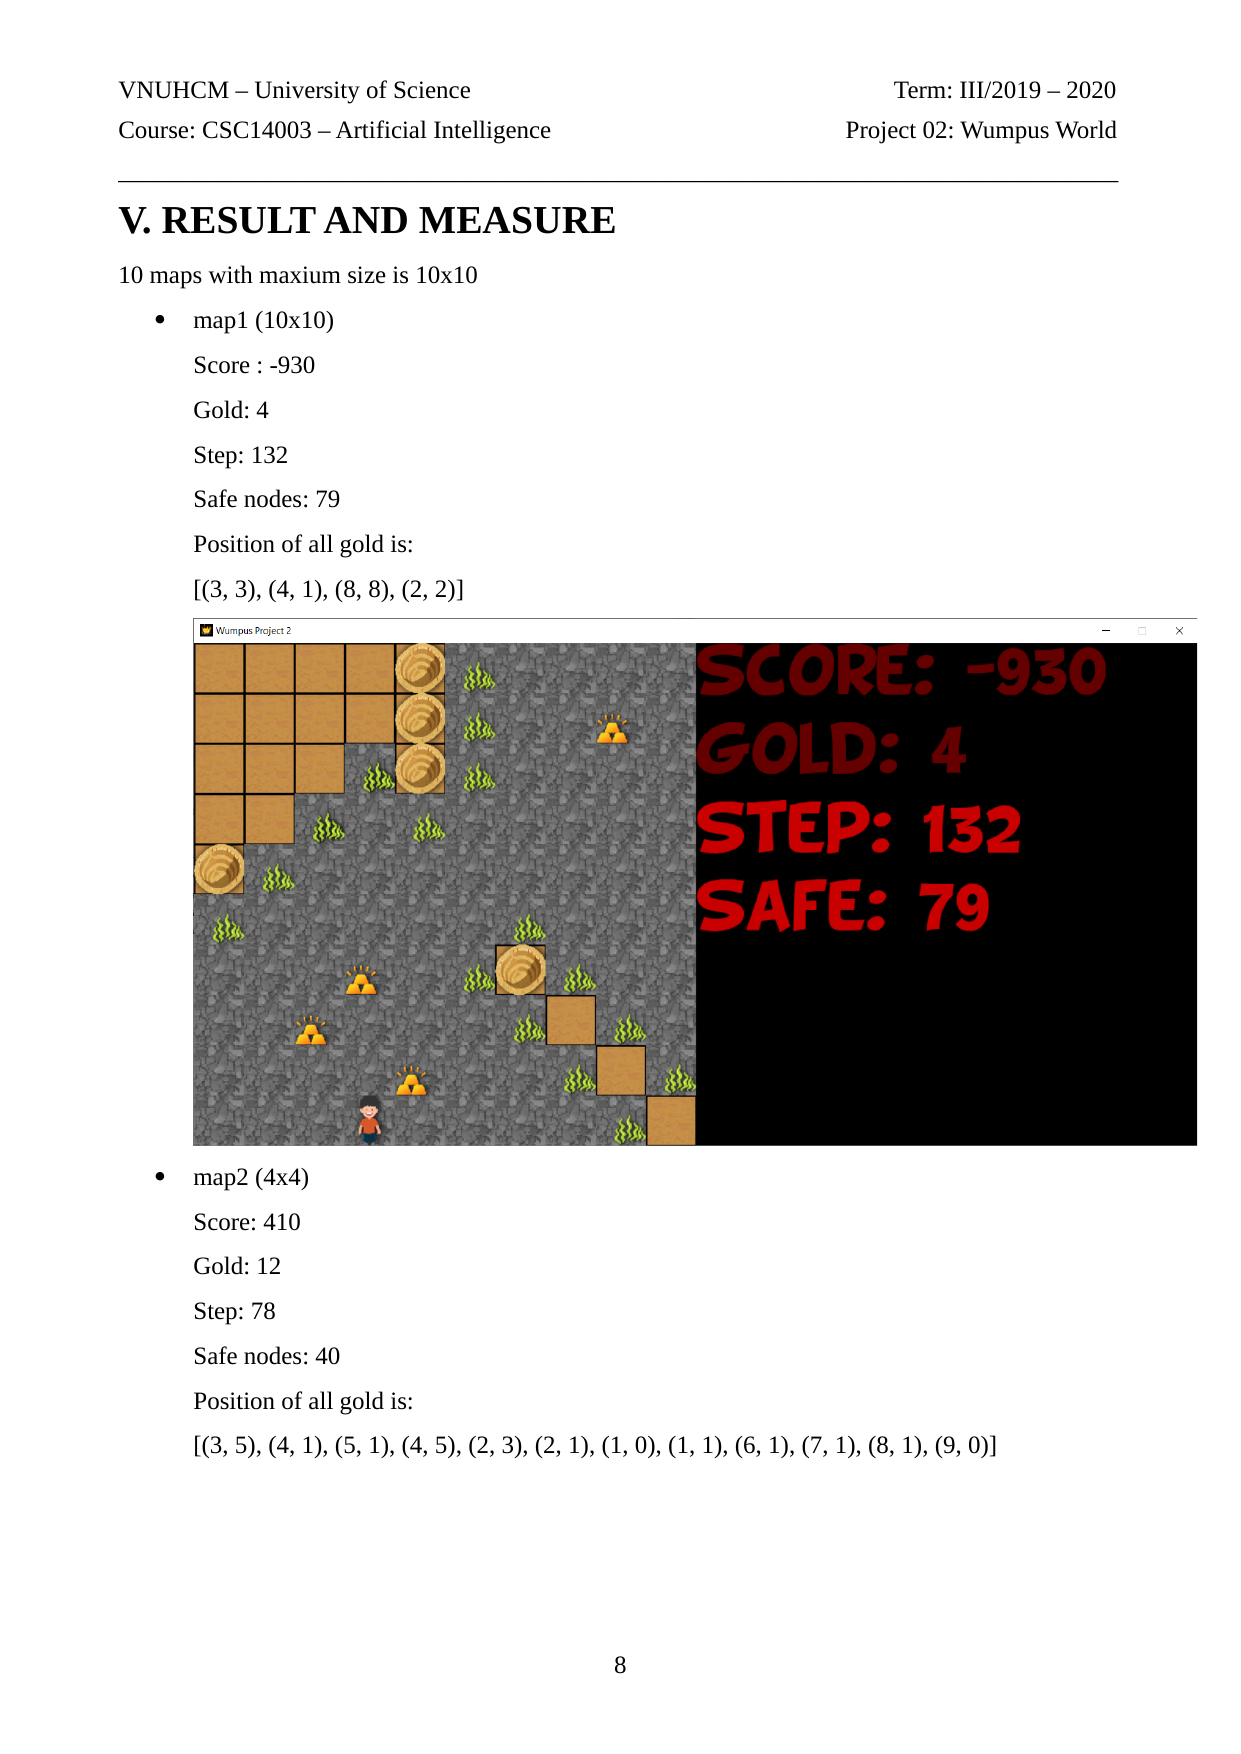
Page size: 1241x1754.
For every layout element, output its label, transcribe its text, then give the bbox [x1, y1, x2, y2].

text Position of all gold is: [193, 529, 1122, 558]
text Safe nodes: 40 [193, 1341, 1122, 1370]
text Step: 78 [193, 1296, 1122, 1325]
text [(3, 3), (4, 1), (8, 8), (2, 2)] [193, 574, 1122, 603]
text Score: 410 [193, 1207, 1122, 1235]
text 10 maps with maxium size is 10x10 [118, 261, 1122, 289]
text Safe nodes: 79 [193, 484, 1122, 513]
list map1 (10x10) [156, 305, 1122, 334]
picture [193, 618, 1198, 1146]
text Gold: 12 [193, 1251, 1122, 1280]
text Score : -930 [193, 350, 1122, 379]
text Step: 132 [193, 440, 1122, 468]
subtitle V. RESULT AND MEASURE [118, 197, 1122, 242]
list map2 (4x4) [156, 1162, 1122, 1191]
text Position of all gold is: [193, 1386, 1122, 1414]
text Gold: 4 [193, 395, 1122, 424]
text [(3, 5), (4, 1), (5, 1), (4, 5), (2, 3), (2, 1), (1, 0), (1, 1), (6, 1), (7, 1), (8, 1), (9, 0)] [193, 1431, 1122, 1459]
